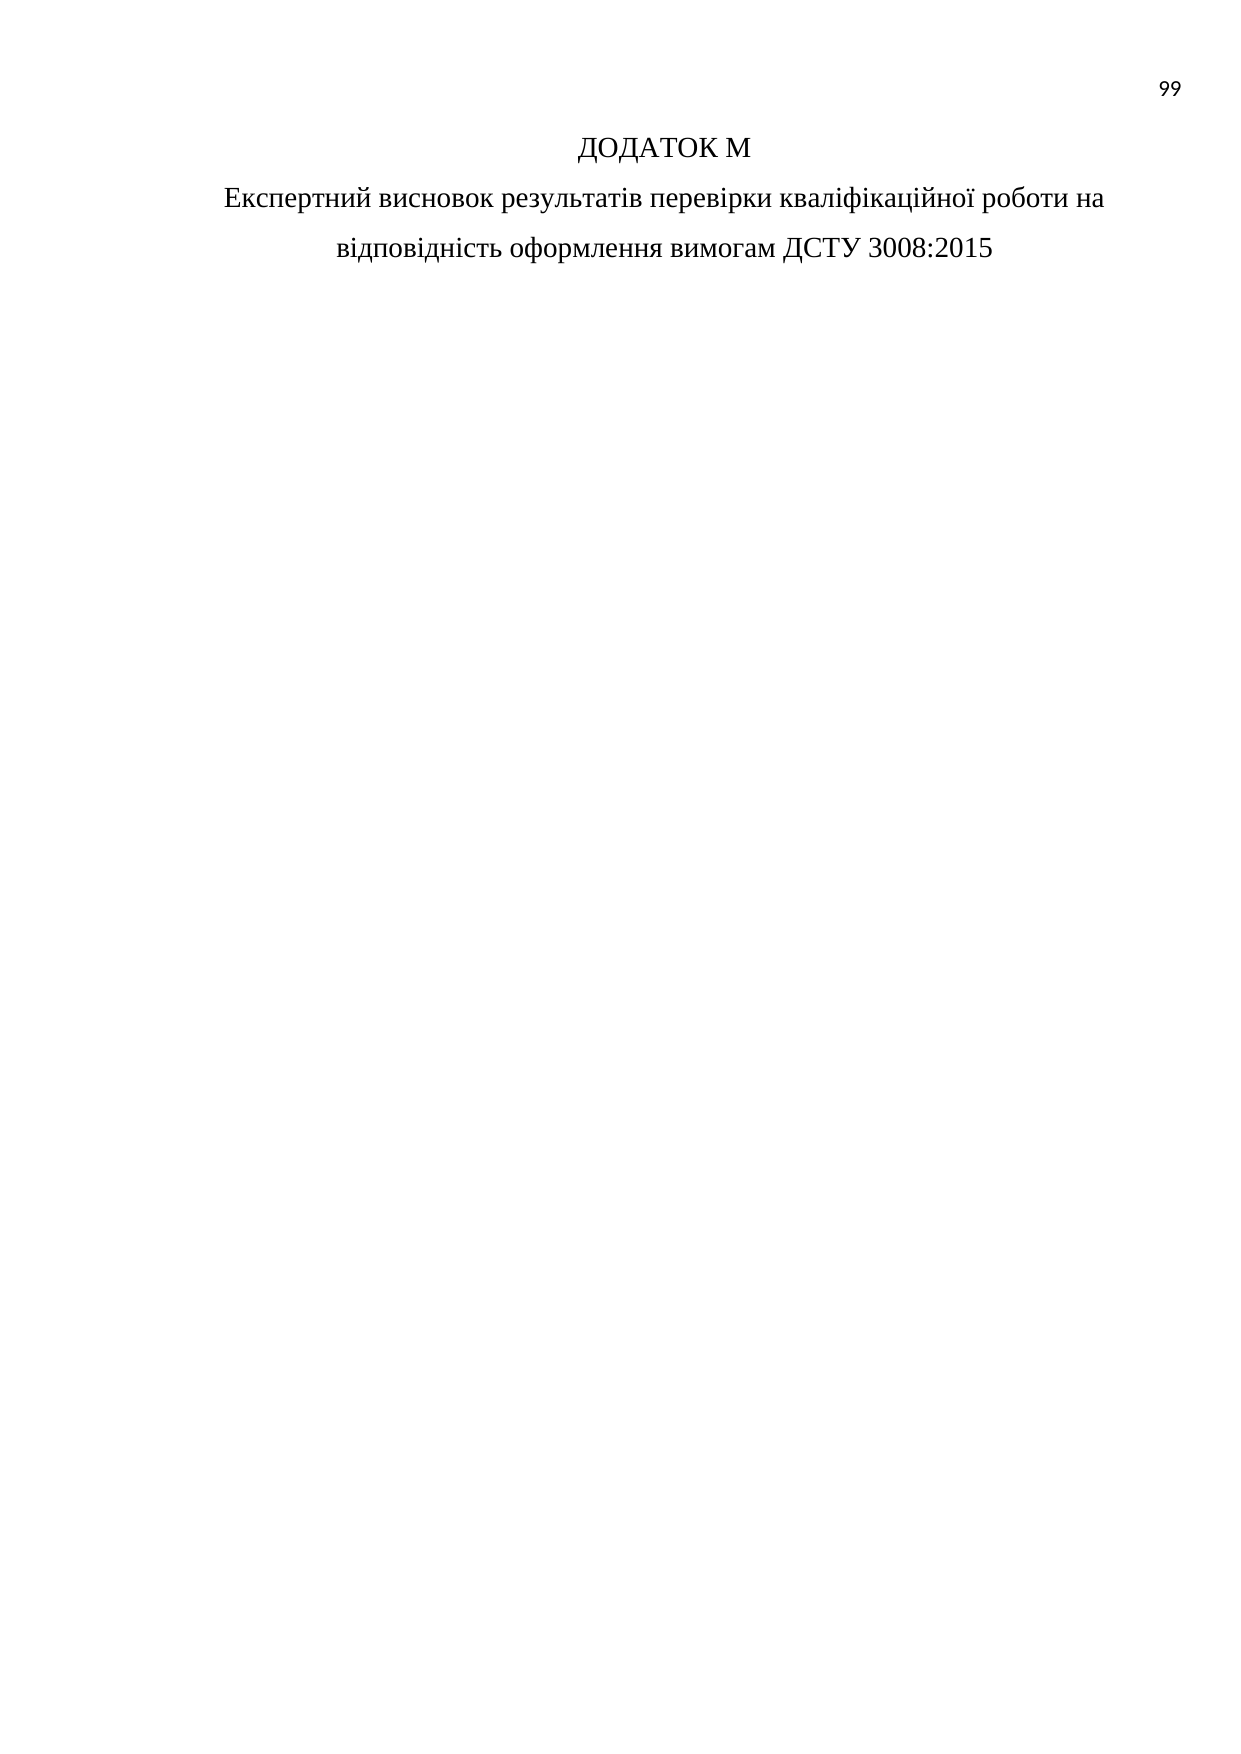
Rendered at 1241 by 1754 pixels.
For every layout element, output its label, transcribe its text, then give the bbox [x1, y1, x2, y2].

text ДОДАТОК М Експертний висновок результатів перевірки кваліфікаційної роботи на відповідність оформлення вимогам ДСТУ 3008:2015 [148, 130, 1181, 264]
